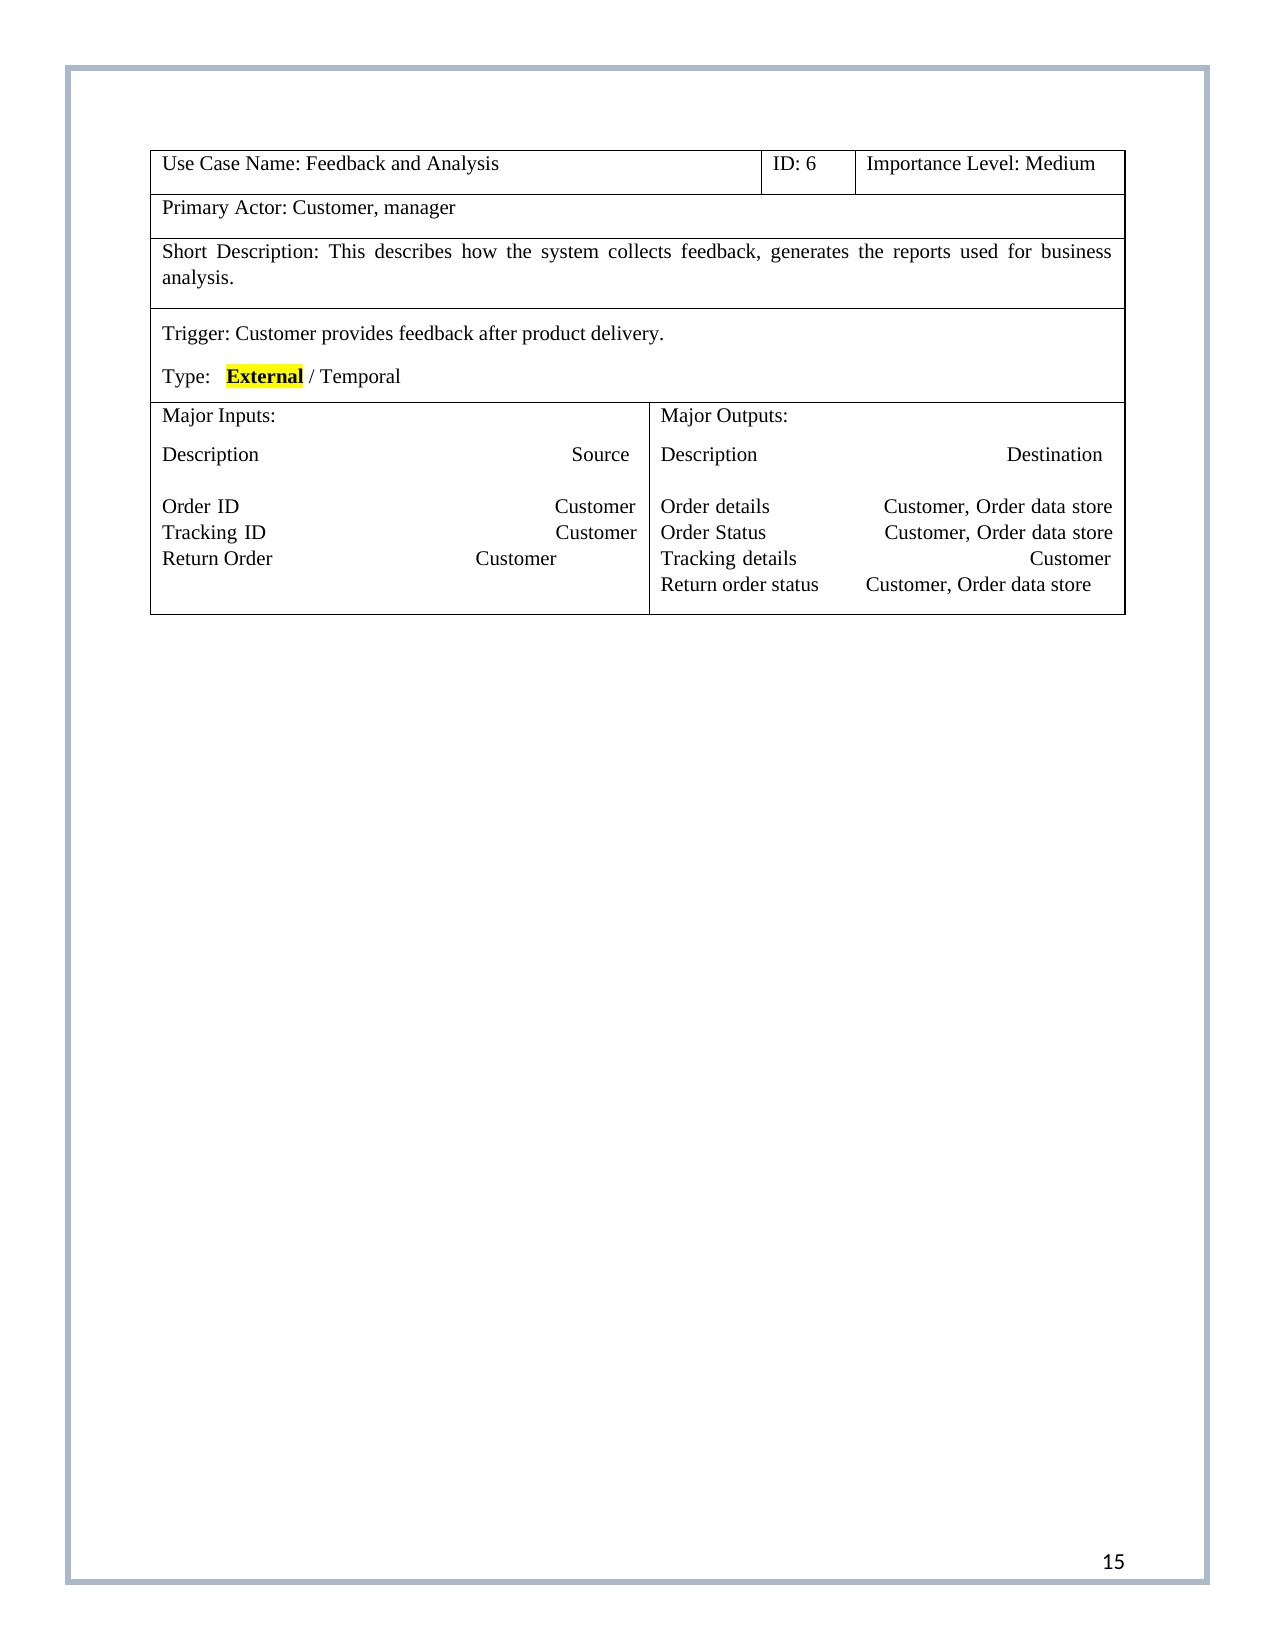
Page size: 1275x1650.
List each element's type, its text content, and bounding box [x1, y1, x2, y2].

table_header Use Case Name: Feedback and Analysis [151, 151, 761, 194]
table_header Importance Level: Medium [856, 151, 1124, 194]
table_cell Short Description: This describes how the system collects feedback, generates the reports used for business analysis. [151, 239, 1124, 307]
table_cell Major Inputs: Description Source Order ID Customer Tracking ID Customer Return Order Customer [151, 403, 649, 614]
table_cell Major Outputs: Description Destination Order details Customer, Order data store Order Status Customer, Order data store Tracking details Customer Return order status Customer, Order data store [650, 403, 1124, 614]
table_header ID: 6 [762, 151, 855, 194]
table_cell Trigger: Customer provides feedback after product delivery. Type: External / Temporal [151, 309, 1124, 402]
table_cell Primary Actor: Customer, manager [151, 195, 1124, 238]
